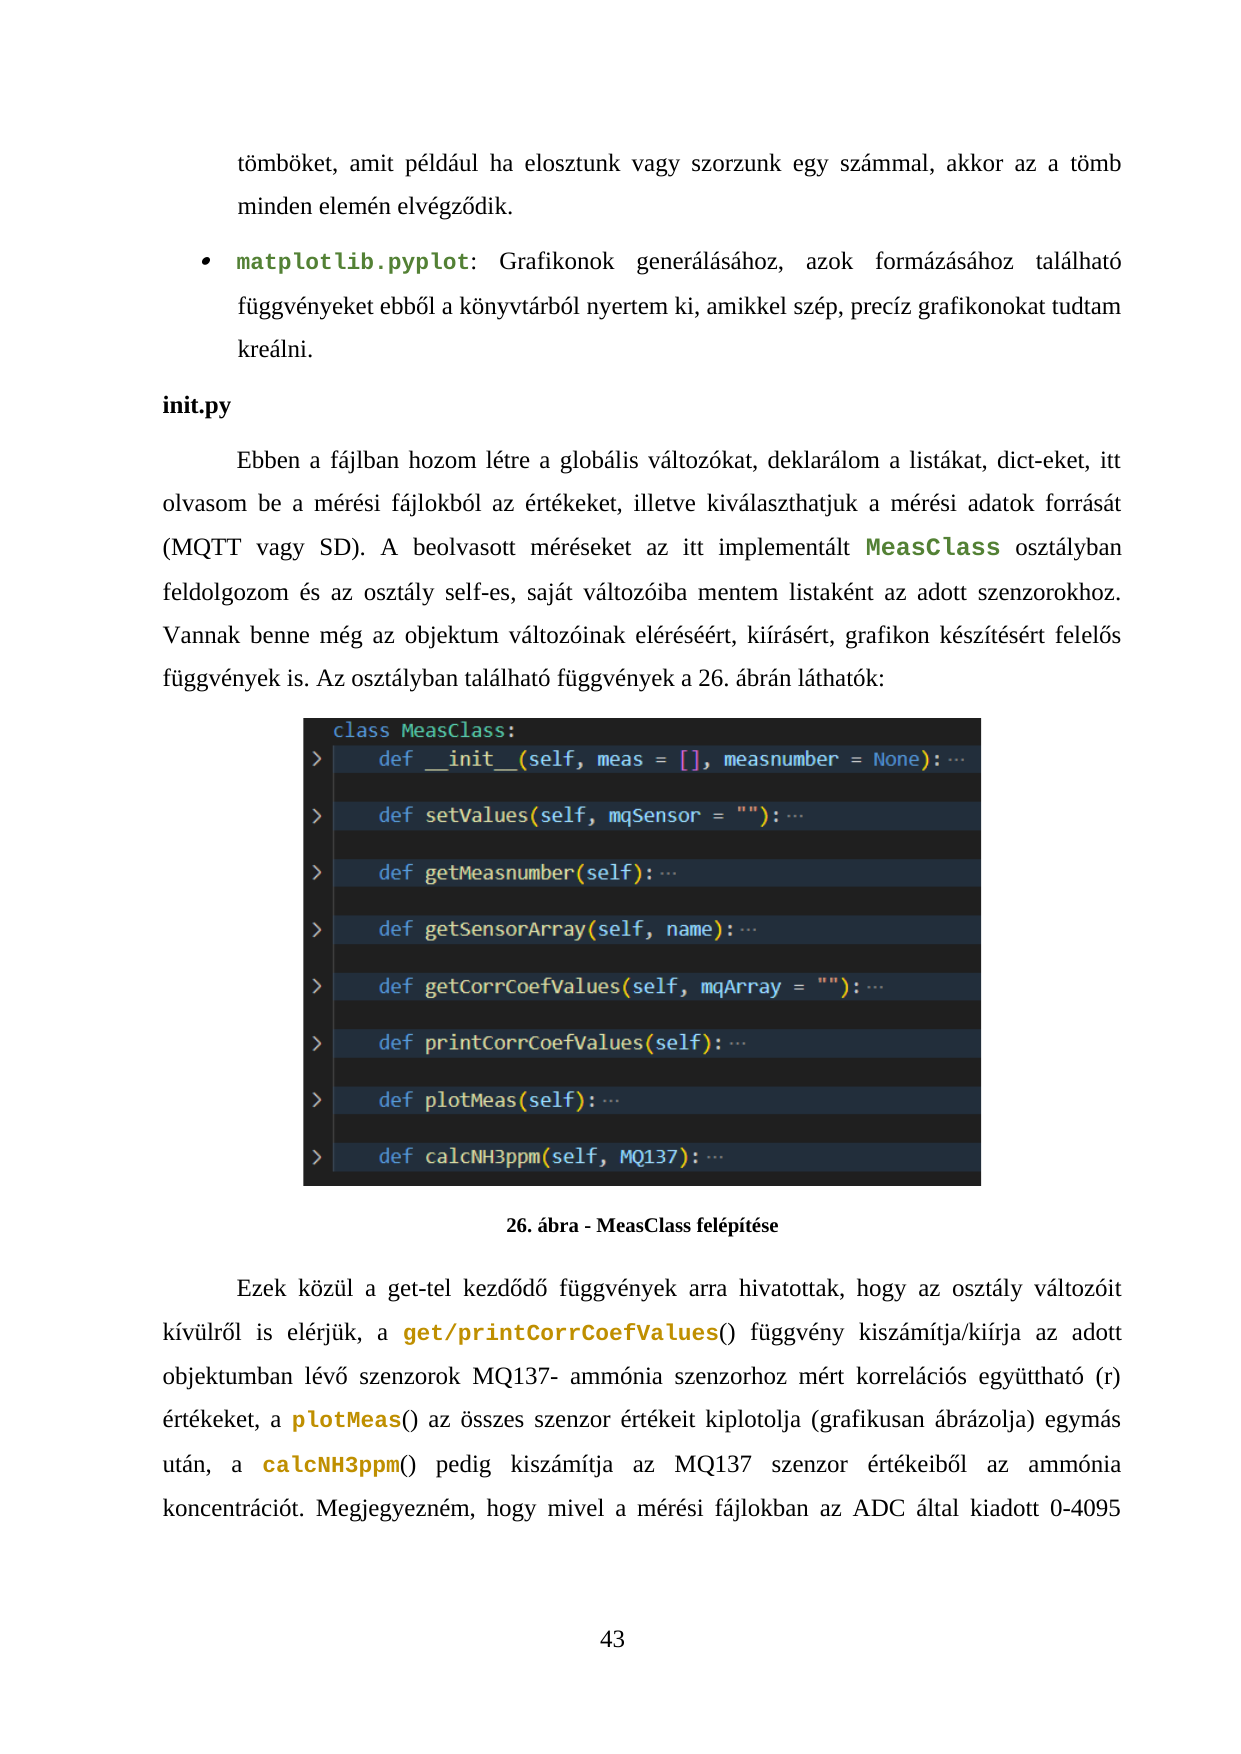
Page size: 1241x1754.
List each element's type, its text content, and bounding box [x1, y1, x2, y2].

list matplotlib.pyplot: Grafikonok generálásához, azok formázásához található függvényeket ebből a könyvtárból nyertem ki, amikkel szép, precíz grafikonokat tudtam kreálni. [200, 246, 1122, 363]
text 26. ábra - MeasClass felépítése [162, 1212, 1122, 1237]
picture [303, 718, 982, 1186]
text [162, 1273, 1122, 1522]
text init.py [162, 390, 1122, 418]
text Ebben a fájlban hozom létre a globális változókat, deklarálom a listákat, dict-eket, itt olvasom be a mérési fájlokból az értékeket, illetve kiválaszthatjuk a mérési adatok forrását (MQTT vagy SD). A beolvasott méréseket az itt implementált MeasClass osztályban feldolgozom és az osztály self-es, saját változóiba mentem listaként az adott szenzorokhoz. Vannak benne még az objektum változóinak eléréséért, kiírásért, grafikon készítésért felelős függvények is. Az osztályban található függvények a 26. ábrán láthatók: [162, 445, 1122, 692]
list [200, 148, 1122, 219]
